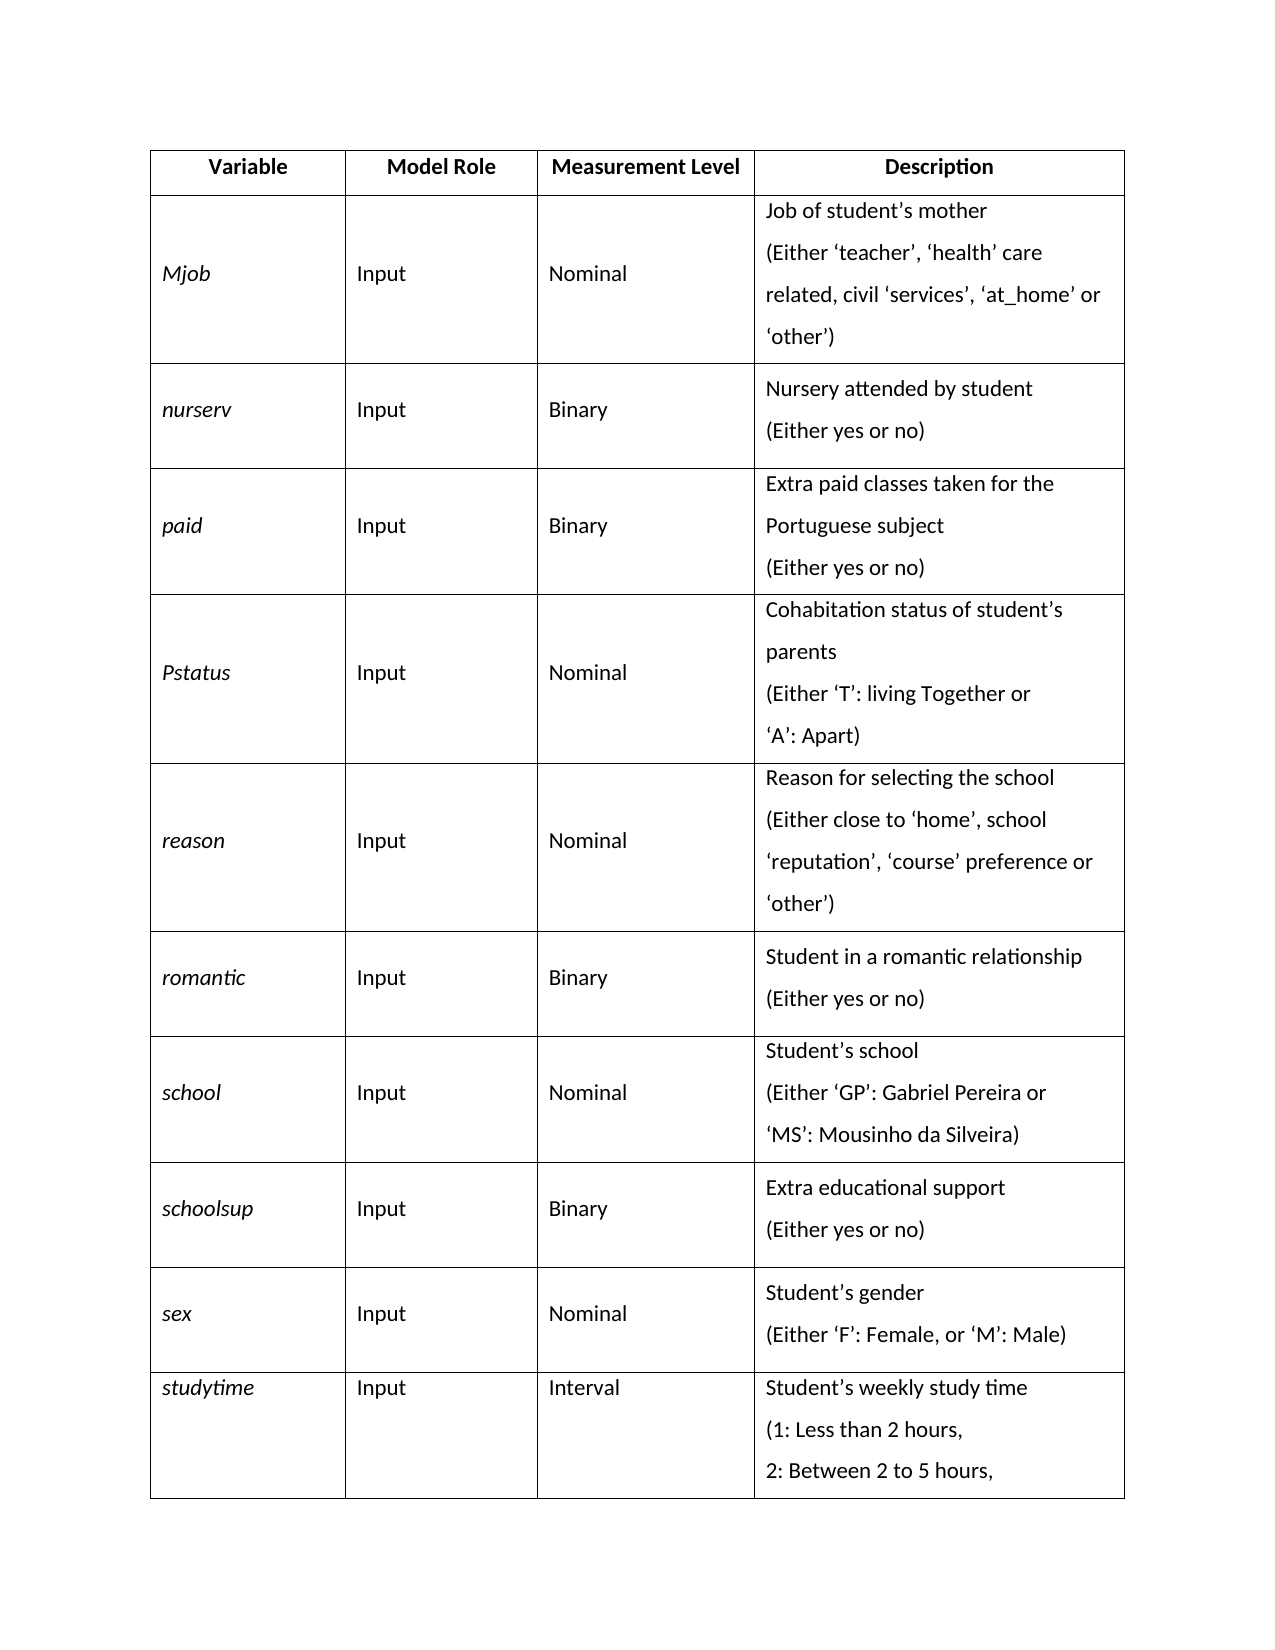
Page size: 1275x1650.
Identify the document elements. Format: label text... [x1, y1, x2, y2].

table_cell Nominal [538, 196, 754, 363]
table_cell Binary [538, 932, 754, 1036]
table_header Model Role [346, 151, 537, 195]
table_cell school [151, 1037, 345, 1162]
table_cell Nominal [538, 1268, 754, 1372]
table_cell Extra paid classes taken for the Portuguese subject (Either yes or no) [755, 469, 1124, 594]
table_header Description [755, 151, 1124, 195]
table_cell romantic [151, 932, 345, 1036]
table_cell Input [346, 932, 537, 1036]
table_cell Input [346, 1268, 537, 1372]
table_cell paid [151, 469, 345, 594]
table_cell Interval [538, 1373, 754, 1498]
table_cell studytime [151, 1373, 345, 1498]
table_cell Input [346, 364, 537, 468]
table_cell Input [346, 1163, 537, 1267]
table_cell Input [346, 196, 537, 363]
table_cell Nominal [538, 595, 754, 762]
table_cell Input [346, 595, 537, 762]
table_cell Job of student’s mother (Either ‘teacher’, ‘health’ care related, civil ‘services’, ‘at_home’ or ‘other’) [755, 196, 1124, 363]
table_cell reason [151, 764, 345, 931]
table_cell Binary [538, 469, 754, 594]
table_header Variable [151, 151, 345, 195]
table_cell Nursery attended by student (Either yes or no) [755, 364, 1124, 468]
table_header Measurement Level [538, 151, 754, 195]
table_cell Input [346, 1037, 537, 1162]
table_cell Student’s gender (Either ‘F’: Female, or ‘M’: Male) [755, 1268, 1124, 1372]
table_cell Cohabitation status of student’s parents (Either ‘T’: living Together or ‘A’: Apart) [755, 595, 1124, 762]
table_cell nurserv [151, 364, 345, 468]
table_cell Reason for selecting the school (Either close to ‘home’, school ‘reputation’, ‘course’ preference or ‘other’) [755, 764, 1124, 931]
table_cell Extra educational support (Either yes or no) [755, 1163, 1124, 1267]
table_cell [755, 1373, 1124, 1498]
table_cell Student’s school (Either ‘GP’: Gabriel Pereira or ‘MS’: Mousinho da Silveira) [755, 1037, 1124, 1162]
table_cell sex [151, 1268, 345, 1372]
table_cell Input [346, 1373, 537, 1498]
table_cell Nominal [538, 1037, 754, 1162]
table_cell Nominal [538, 764, 754, 931]
table_cell Input [346, 764, 537, 931]
table_cell Pstatus [151, 595, 345, 762]
table_cell Mjob [151, 196, 345, 363]
table_cell Input [346, 469, 537, 594]
table_cell Student in a romantic relationship (Either yes or no) [755, 932, 1124, 1036]
table_cell schoolsup [151, 1163, 345, 1267]
table_cell Binary [538, 364, 754, 468]
table_cell Binary [538, 1163, 754, 1267]
